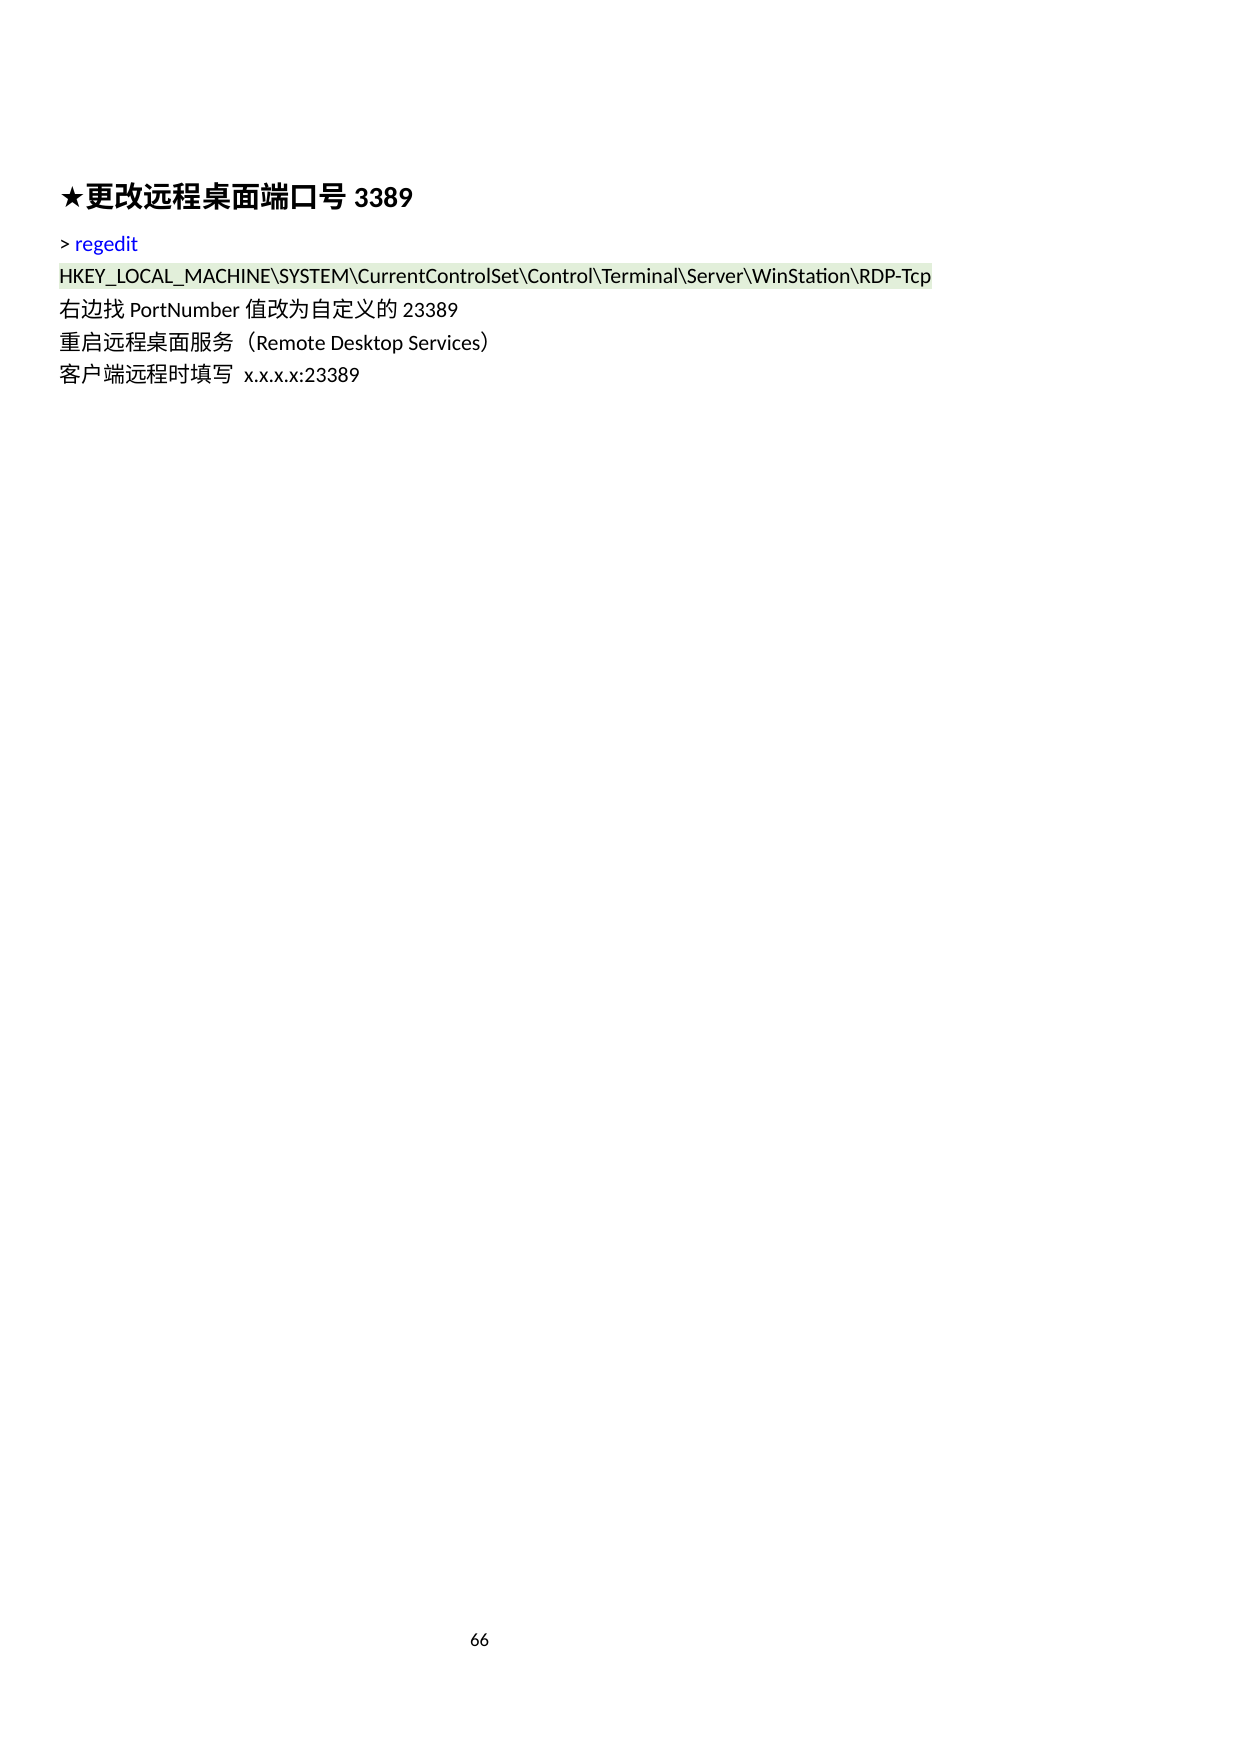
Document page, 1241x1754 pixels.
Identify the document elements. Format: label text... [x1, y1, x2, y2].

text 右边找 PortNumber 值改为自定义的23389 [59, 292, 1181, 324]
text > regedit [59, 227, 1181, 259]
text 客户端远程时填写 x.x.x.x:23389 [59, 357, 1181, 389]
text 重启远程桌面服务（Remote Desktop Services） [59, 324, 1181, 357]
text ★更改远程桌面端口号3389 [59, 162, 1181, 227]
text HKEY_LOCAL_MACHINE\SYSTEM\CurrentControlSet\Control\Terminal\Server\WinStation\RDP-Tcp [59, 259, 1181, 292]
